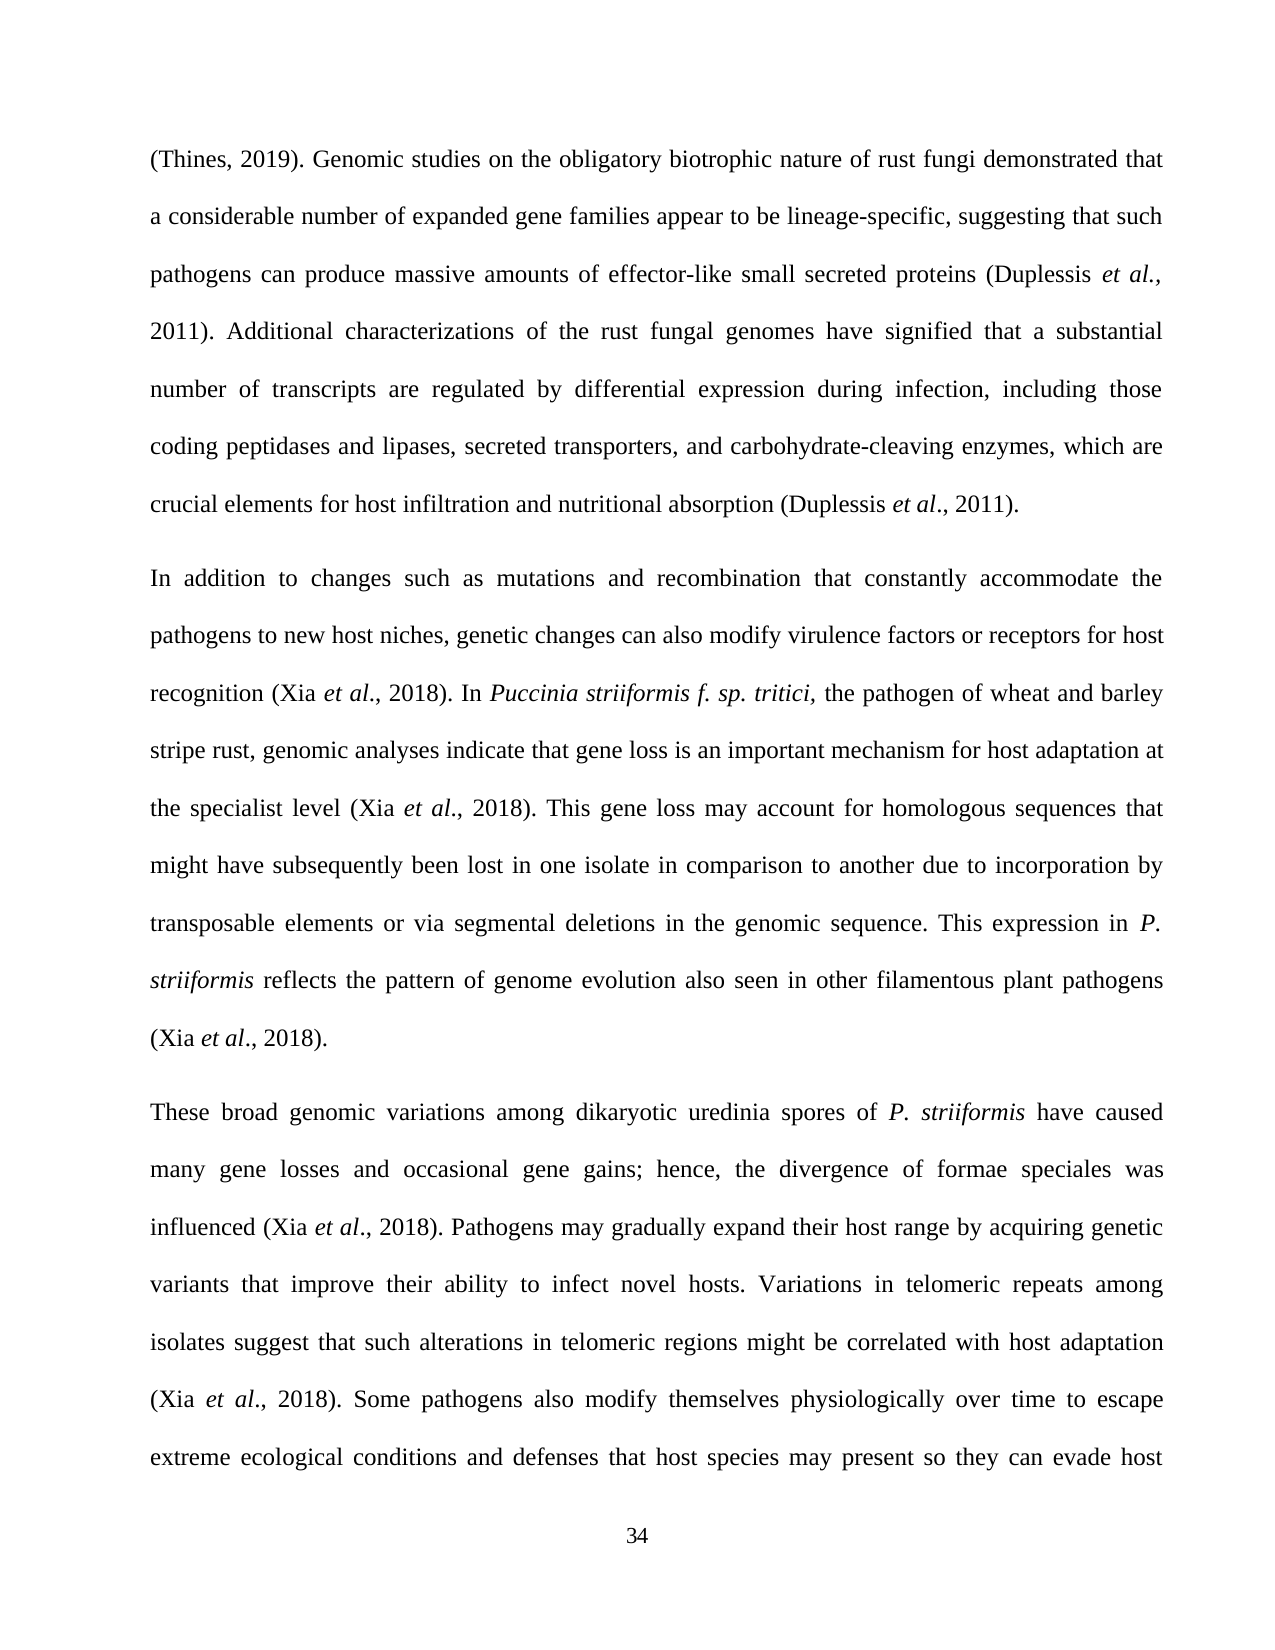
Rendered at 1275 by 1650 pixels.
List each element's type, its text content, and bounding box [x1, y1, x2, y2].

text (Thines, 2019). Genomic studies on the obligatory biotrophic nature of rust fungi demonstrated that a considerable number of expanded gene families appear to be lineage-specific, suggesting that such pathogens can produce massive amounts of effector-like small secreted proteins (Duplessis et al., 2011). Additional characterizations of the rust fungal genomes have signified that a substantial number of transcripts are regulated by differential expression during infection, including those coding peptidases and lipases, secreted transporters, and carbohydrate-cleaving enzymes, which are crucial elements for host infiltration and nutritional absorption (Duplessis et al., 2011). [150, 144, 1164, 517]
text In addition to changes such as mutations and recombination that constantly accommodate the pathogens to new host niches, genetic changes can also modify virulence factors or receptors for host recognition (Xia et al., 2018). In Puccinia striiformis f. sp. tritici, the pathogen of wheat and barley stripe rust, genomic analyses indicate that gene loss is an important mechanism for host adaptation at the specialist level (Xia et al., 2018). This gene loss may account for homologous sequences that might have subsequently been lost in one isolate in comparison to another due to incorporation by transposable elements or via segmental deletions in the genomic sequence. This expression in P. striiformis reflects the pattern of genome evolution also seen in other filamentous plant pathogens (Xia et al., 2018). [150, 563, 1164, 1052]
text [150, 1097, 1164, 1471]
